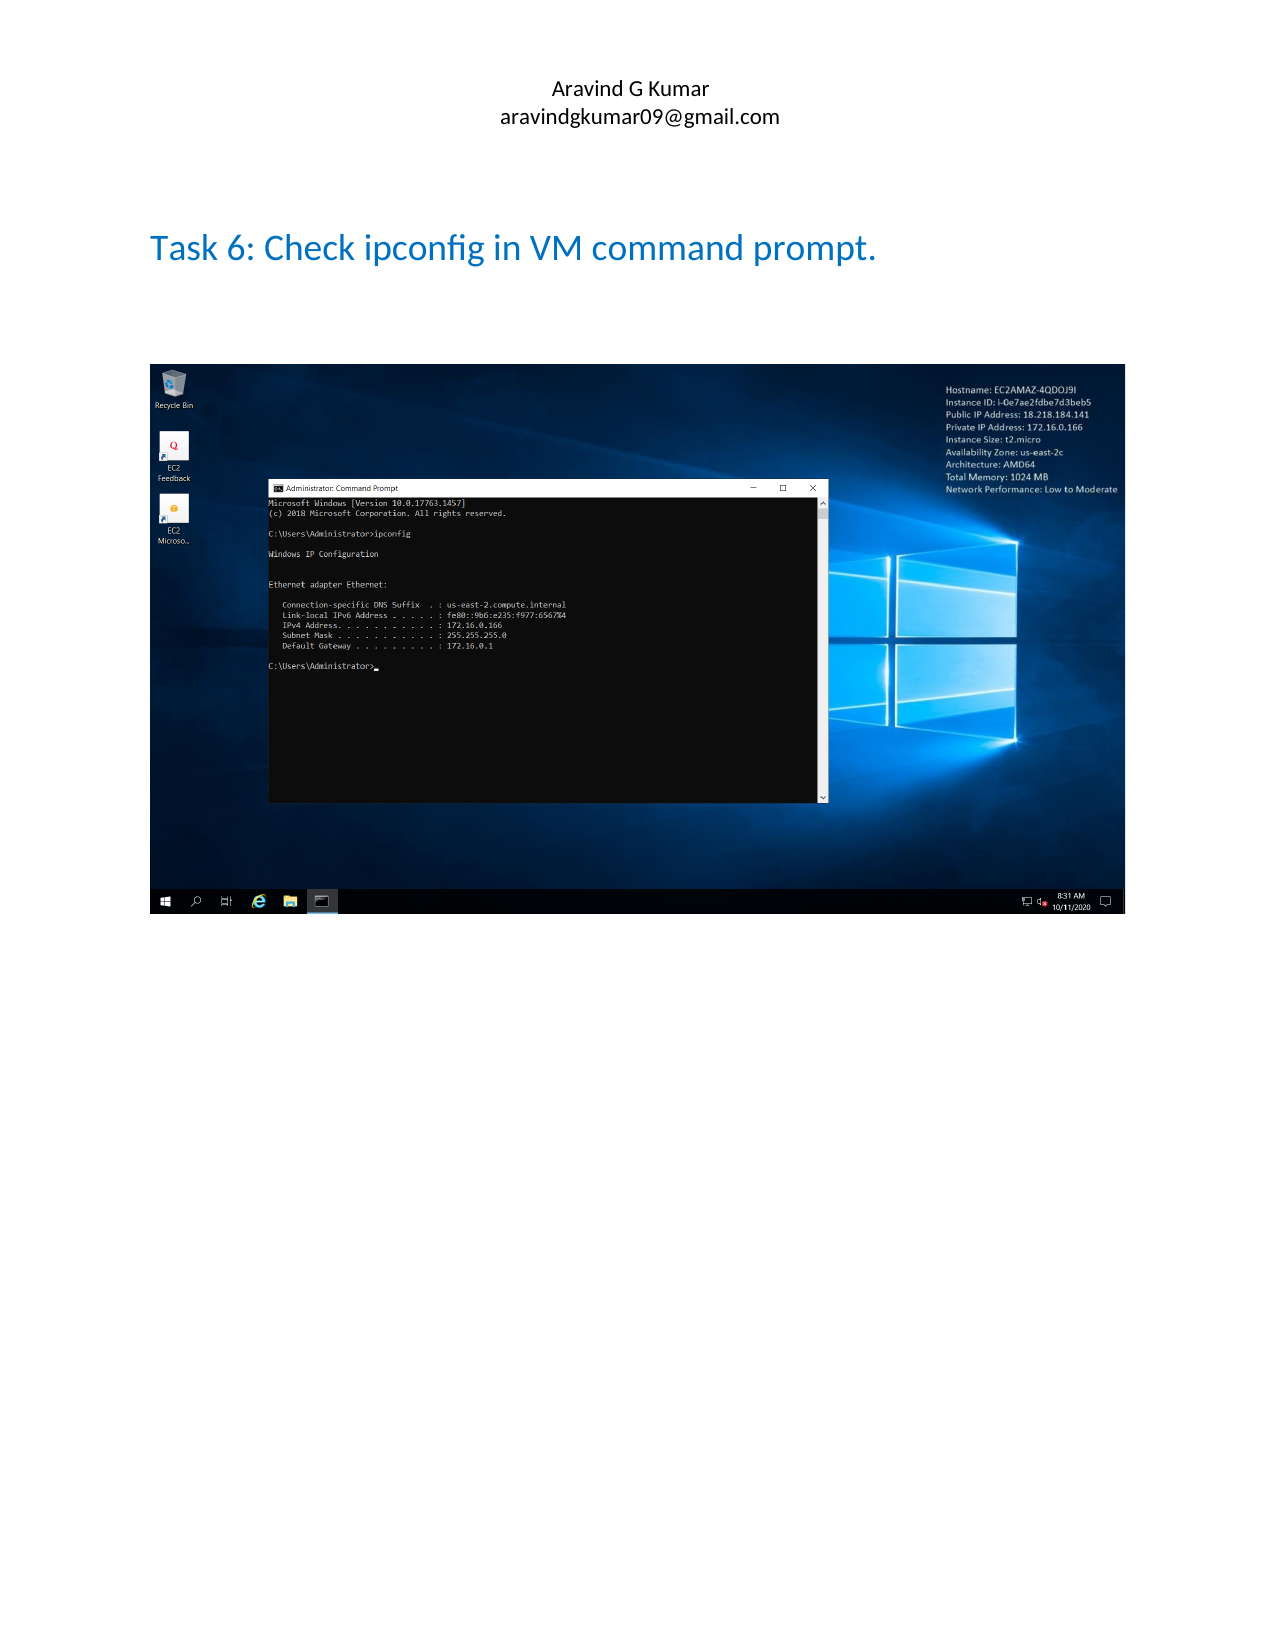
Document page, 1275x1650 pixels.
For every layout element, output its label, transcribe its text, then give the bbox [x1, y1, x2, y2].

text Task 6: Check ipconfig in VM command prompt. [150, 223, 1125, 269]
picture [150, 364, 1125, 914]
